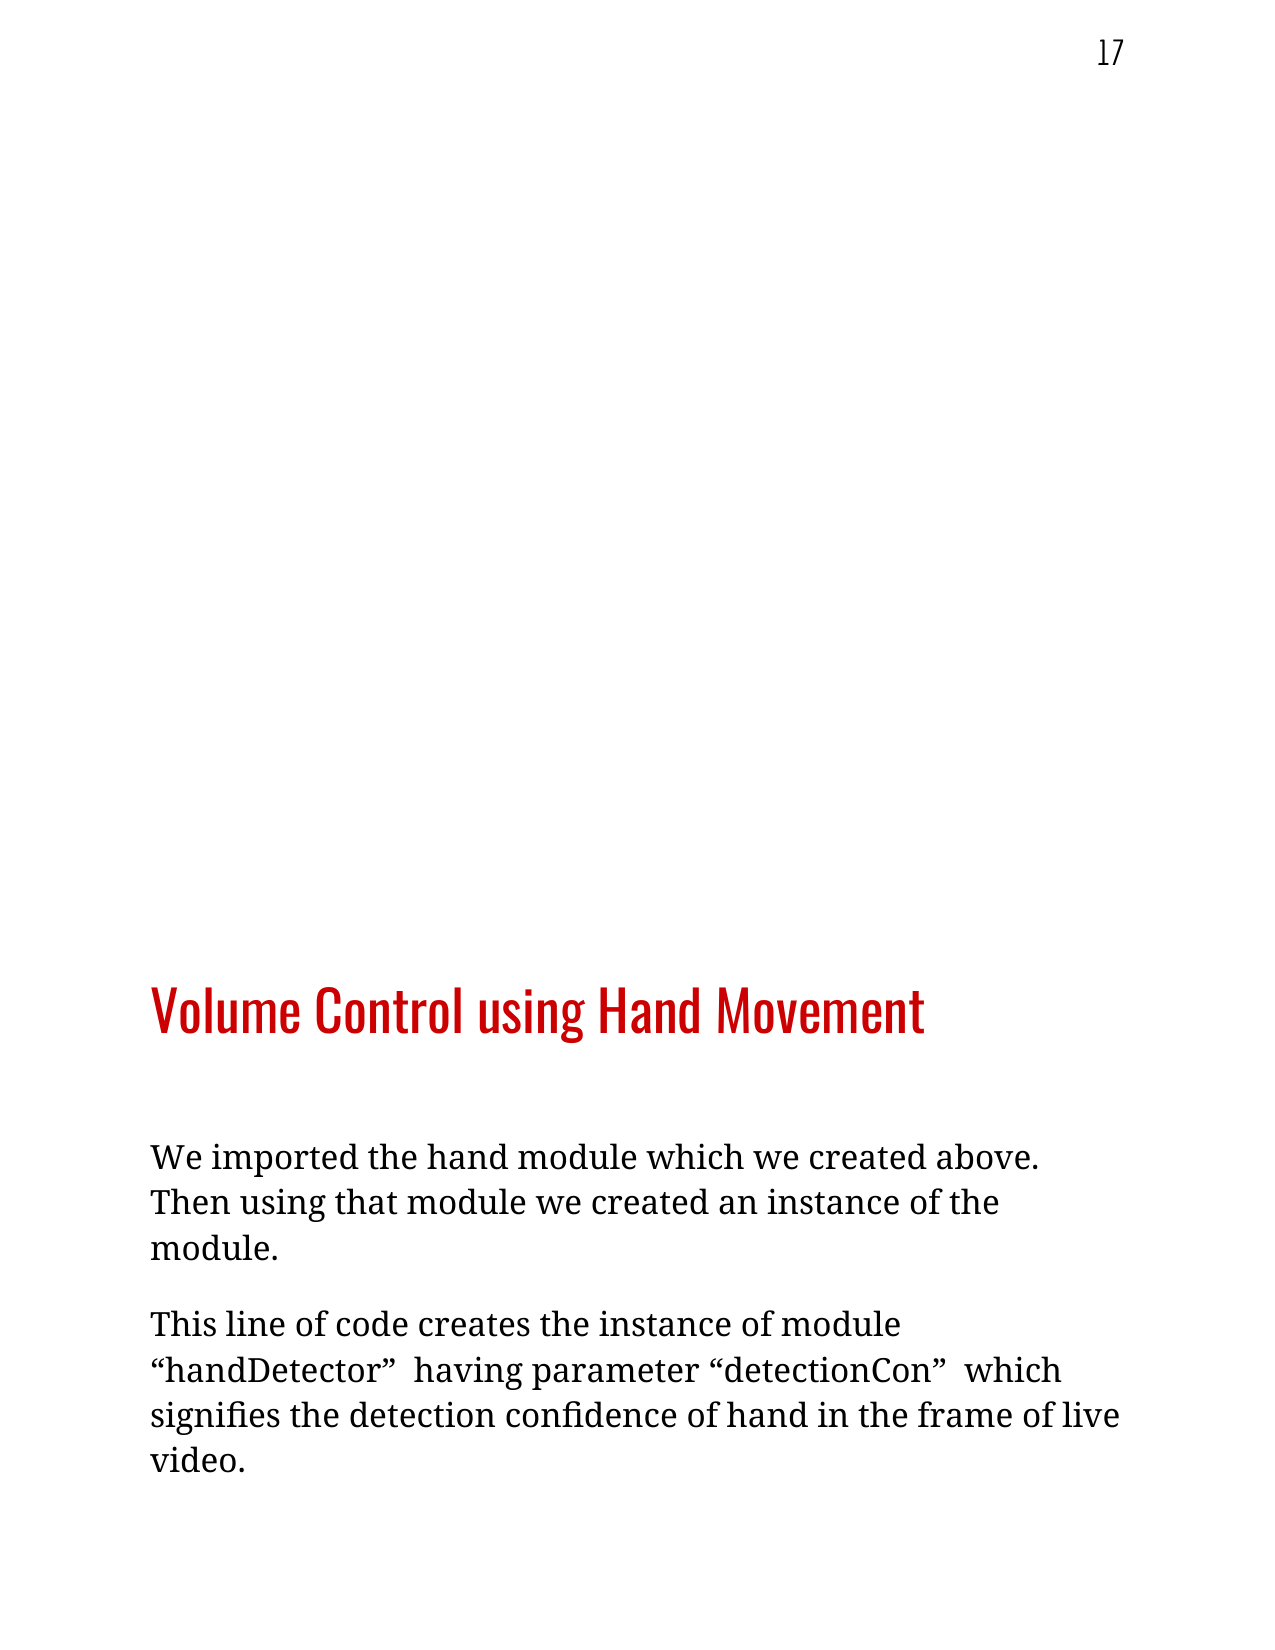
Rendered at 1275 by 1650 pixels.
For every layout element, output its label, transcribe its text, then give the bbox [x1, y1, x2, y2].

text This line of code creates the instance of module “handDetector” having parameter “detectionCon” which signifies the detection confidence of hand in the frame of live video. [150, 1301, 1125, 1483]
text We imported the hand module which we created above. Then using that module we created an instance of the module. [150, 1133, 1125, 1270]
text Volume Control using Hand Movement [150, 967, 1125, 1050]
